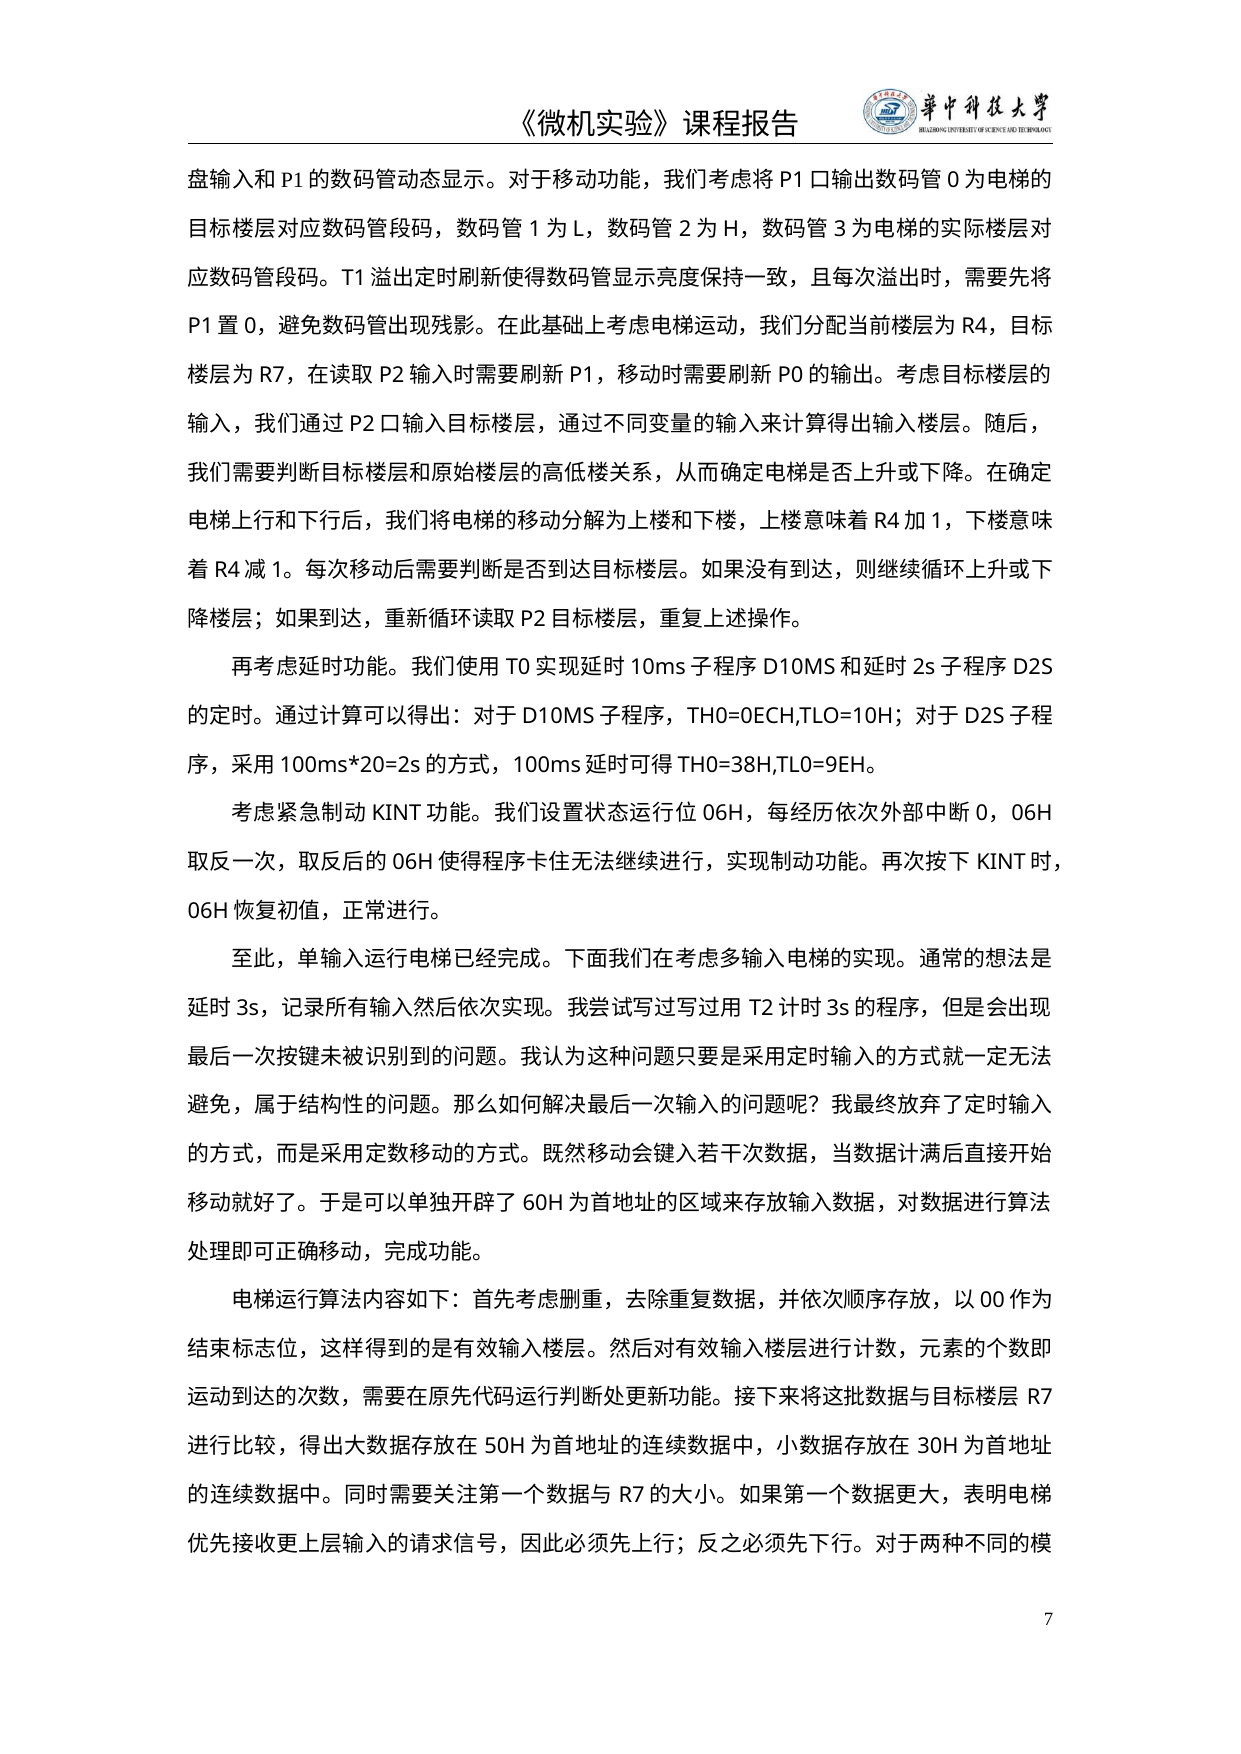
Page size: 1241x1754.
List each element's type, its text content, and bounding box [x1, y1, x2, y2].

text 考虑紧急制动KINT功能。我们设置状态运行位06H，每经历依次外部中断0，06H取反一次，取反后的06H使得程序卡住无法继续进行，实现制动功能。再次按下KINT时，06H恢复初值，正常进行。 [187, 795, 1053, 925]
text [187, 1282, 1053, 1558]
text 再考虑延时功能。我们使用T0实现延时10ms子程序D10MS和延时2s子程序D2S的定时。通过计算可以得出：对于D10MS子程序，TH0=0ECH,TLO=10H；对于D2S子程序，采用100ms*20=2s的方式，100ms延时可得TH0=38H,TL0=9EH。 [187, 649, 1053, 779]
picture [862, 88, 1053, 135]
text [187, 162, 1053, 633]
text 至此，单输入运行电梯已经完成。下面我们在考虑多输入电梯的实现。通常的想法是延时3s，记录所有输入然后依次实现。我尝试写过写过用T2计时3s的程序，但是会出现最后一次按键未被识别到的问题。我认为这种问题只要是采用定时输入的方式就一定无法避免，属于结构性的问题。那么如何解决最后一次输入的问题呢？我最终放弃了定时输入的方式，而是采用定数移动的方式。既然移动会键入若干次数据，当数据计满后直接开始移动就好了。于是可以单独开辟了60H为首地址的区域来存放输入数据，对数据进行算法处理即可正确移动，完成功能。 [187, 941, 1053, 1266]
